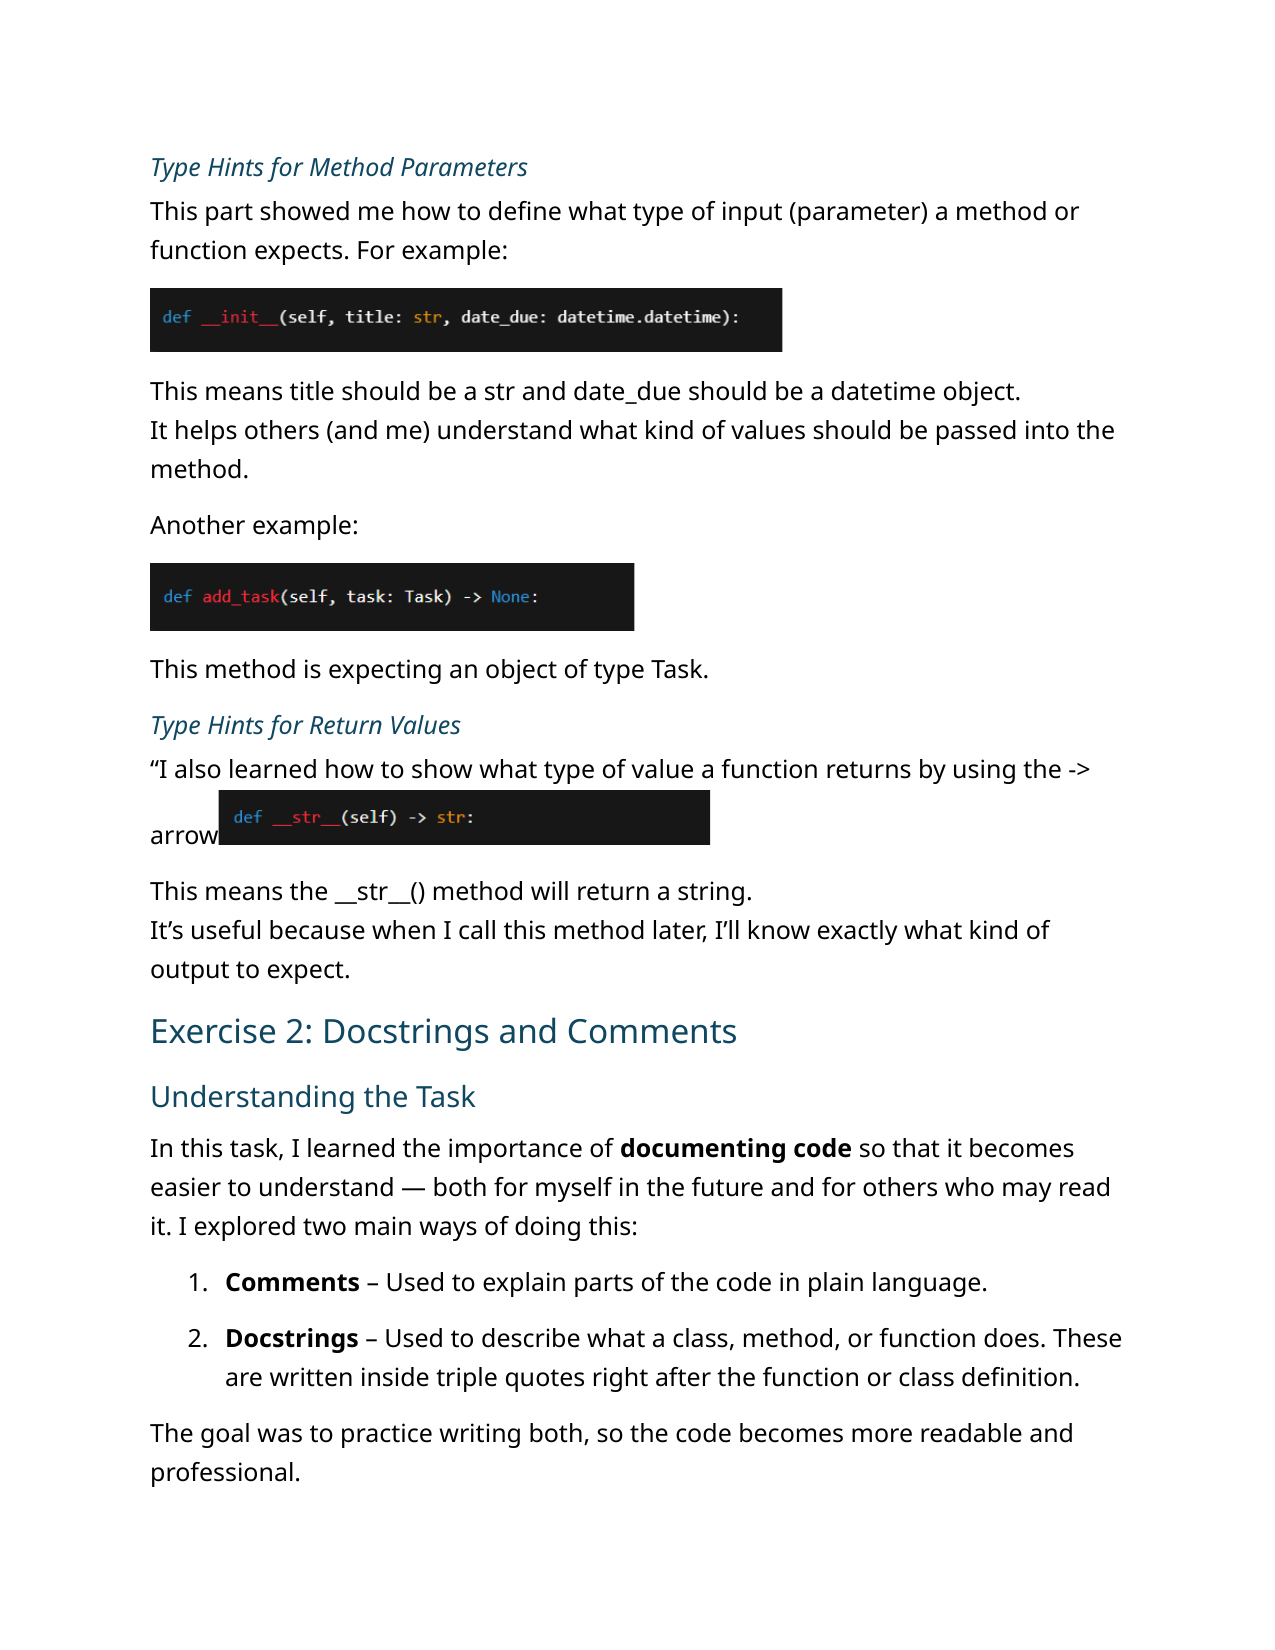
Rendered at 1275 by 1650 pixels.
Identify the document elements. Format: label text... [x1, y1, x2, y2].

subtitle Understanding the Task [150, 1077, 1125, 1116]
picture [150, 563, 635, 631]
text This means title should be a str and date_due should be a datetime object. It helps others (and me) understand what kind of values should be passed into the method. [150, 374, 1125, 486]
text In this task, I learned the importance of documenting code so that it becomes easier to understand — both for myself in the future and for others who may read it. I explored two main ways of doing this: [150, 1131, 1125, 1243]
text The goal was to practice writing both, so the code becomes more readable and professional. [150, 1416, 1125, 1489]
text This part showed me how to define what type of input (parameter) a method or function expects. For example: [150, 193, 1125, 267]
subtitle Type Hints for Return Values [150, 708, 1125, 742]
subtitle Type Hints for Method Parameters [150, 150, 1125, 184]
text This means the __str__() method will return a string. It’s useful because when I call this method later, I’ll know exactly what kind of output to expect. [150, 874, 1125, 986]
list Comments – Used to explain parts of the code in plain language. [187, 1265, 1125, 1299]
subtitle Exercise 2: Docstrings and Comments [150, 1008, 1125, 1053]
text Another example: [150, 508, 1125, 542]
text This method is expecting an object of type Task. [150, 652, 1125, 686]
list Docstrings – Used to describe what a class, method, or function does. These are written inside triple quotes right after the function or class definition. [187, 1321, 1125, 1394]
picture [218, 790, 711, 845]
picture [150, 288, 783, 352]
